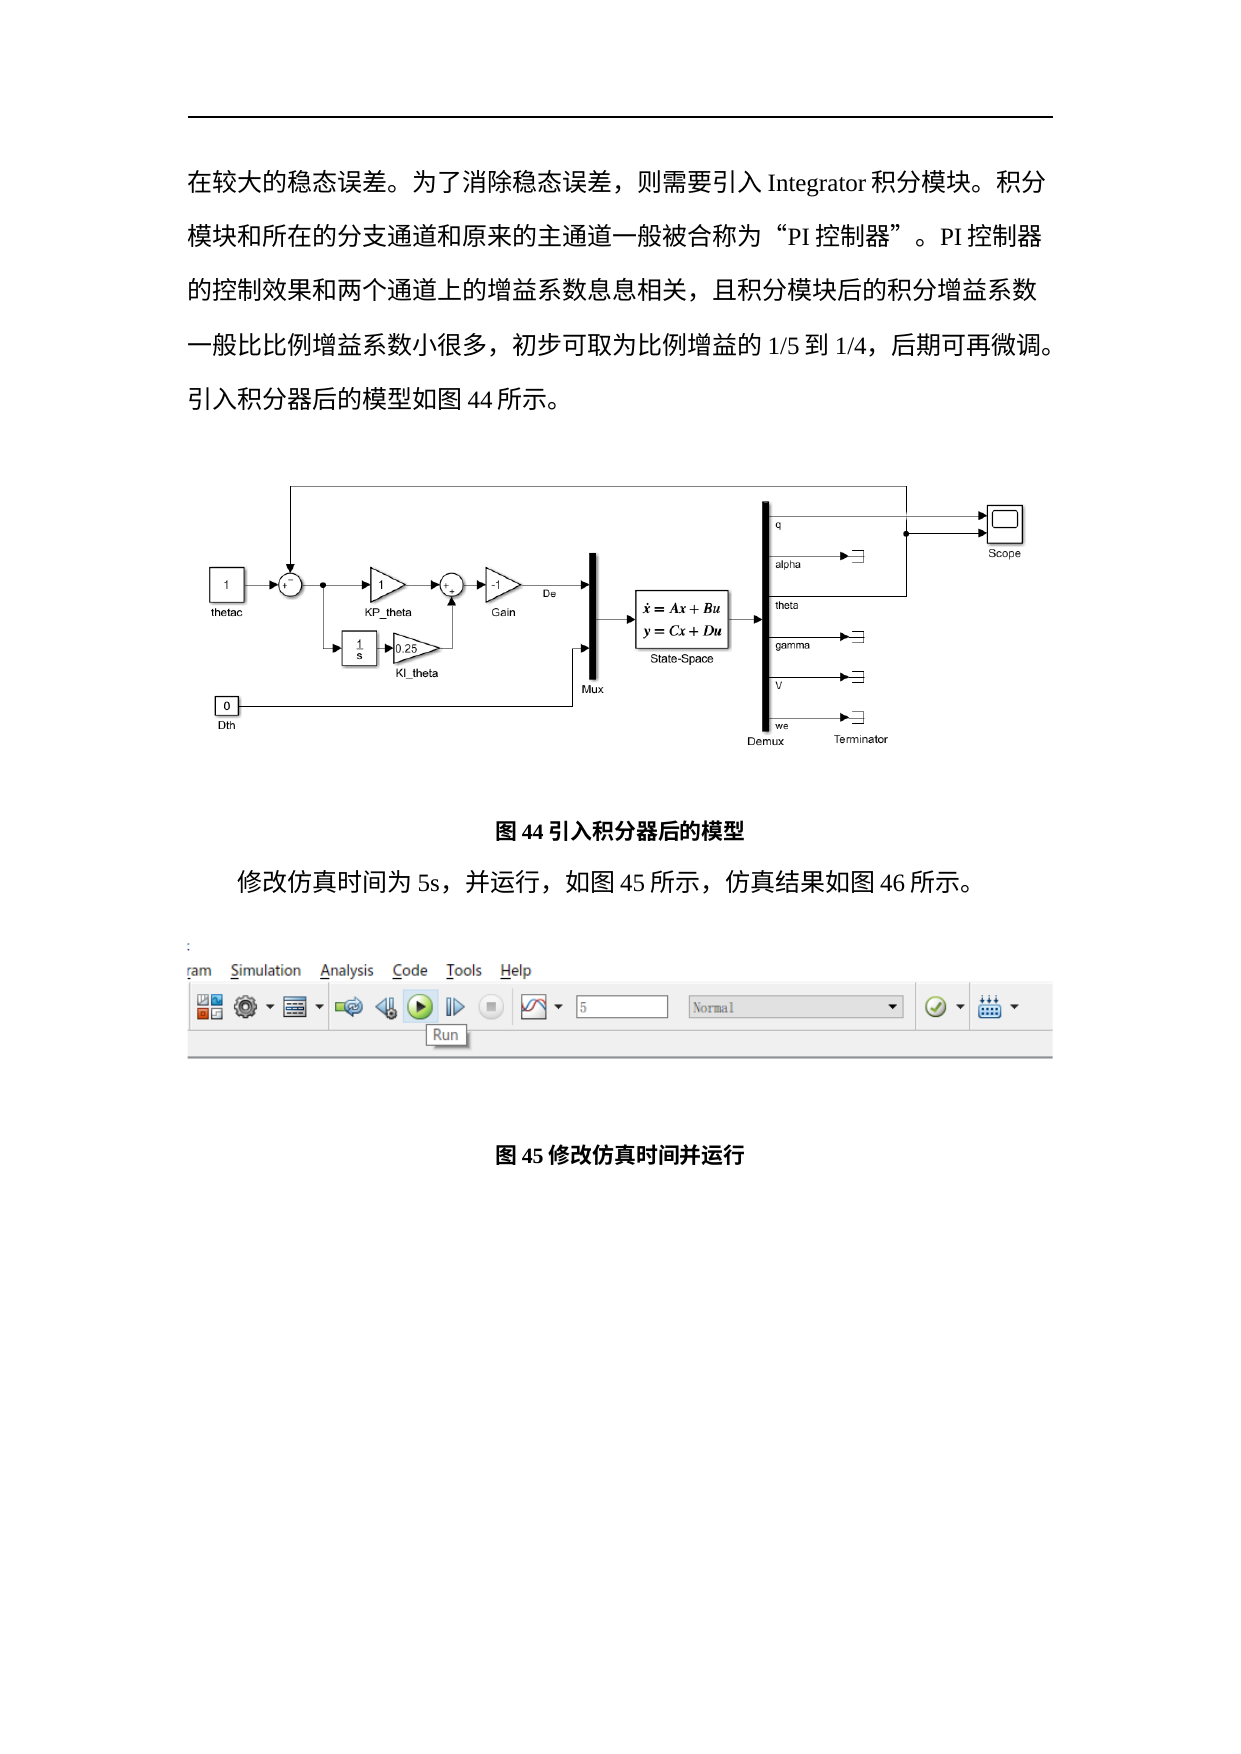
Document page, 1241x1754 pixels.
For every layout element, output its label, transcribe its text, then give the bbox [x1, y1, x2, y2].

text 图 45 修改仿真时间并运行 [187, 1138, 1053, 1170]
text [187, 162, 1053, 416]
text 修改仿真时间为5s，并运行，如图45所示，仿真结果如图46所示。 [187, 862, 1053, 898]
text 图 44 引入积分器后的模型 [187, 814, 1053, 846]
picture [187, 932, 1053, 1138]
picture [187, 450, 1053, 798]
